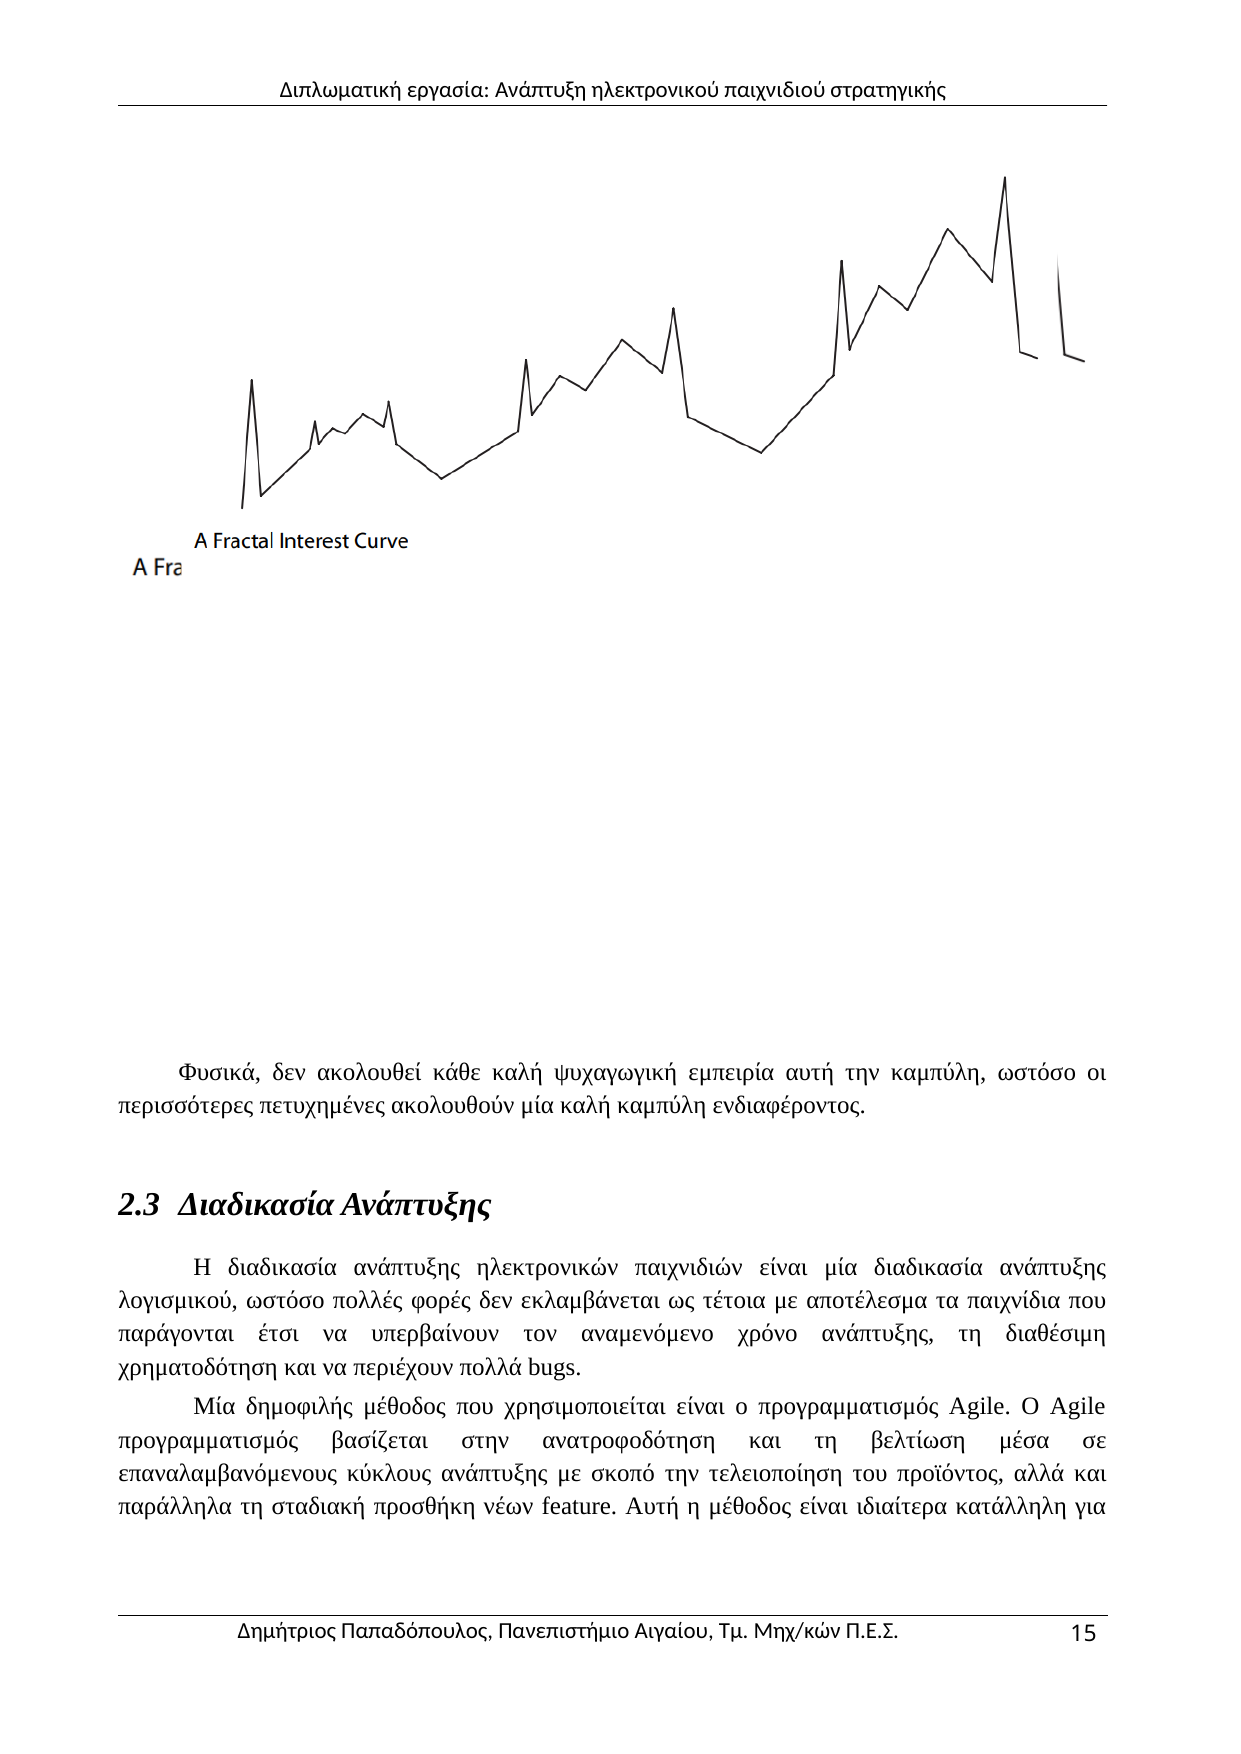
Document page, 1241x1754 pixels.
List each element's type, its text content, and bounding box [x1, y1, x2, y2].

subtitle Διαδικασία Ανάπτυξης [118, 1185, 1113, 1223]
picture [118, 150, 1108, 612]
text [118, 1388, 1107, 1521]
text Φυσικά, δεν ακολουθεί κάθε καλή ψυχαγωγική εμπειρία αυτή την καμπύλη, ωστόσο οι περισσότερες πετυχημένες ακολουθούν μία καλή καμπύλη ενδιαφέροντος. [118, 1053, 1107, 1120]
text Η διαδικασία ανάπτυξης ηλεκτρονικών παιχνιδιών είναι μία διαδικασία ανάπτυξης λογισμικού, ωστόσο πολλές φορές δεν εκλαμβάνεται ως τέτοια με αποτέλεσμα τα παιχνίδια που παράγονται έτσι να υπερβαίνουν τον αναμενόμενο χρόνο ανάπτυξης, τη διαθέσιμη χρηματοδότηση και να περιέχουν πολλά bugs. [118, 1248, 1107, 1382]
